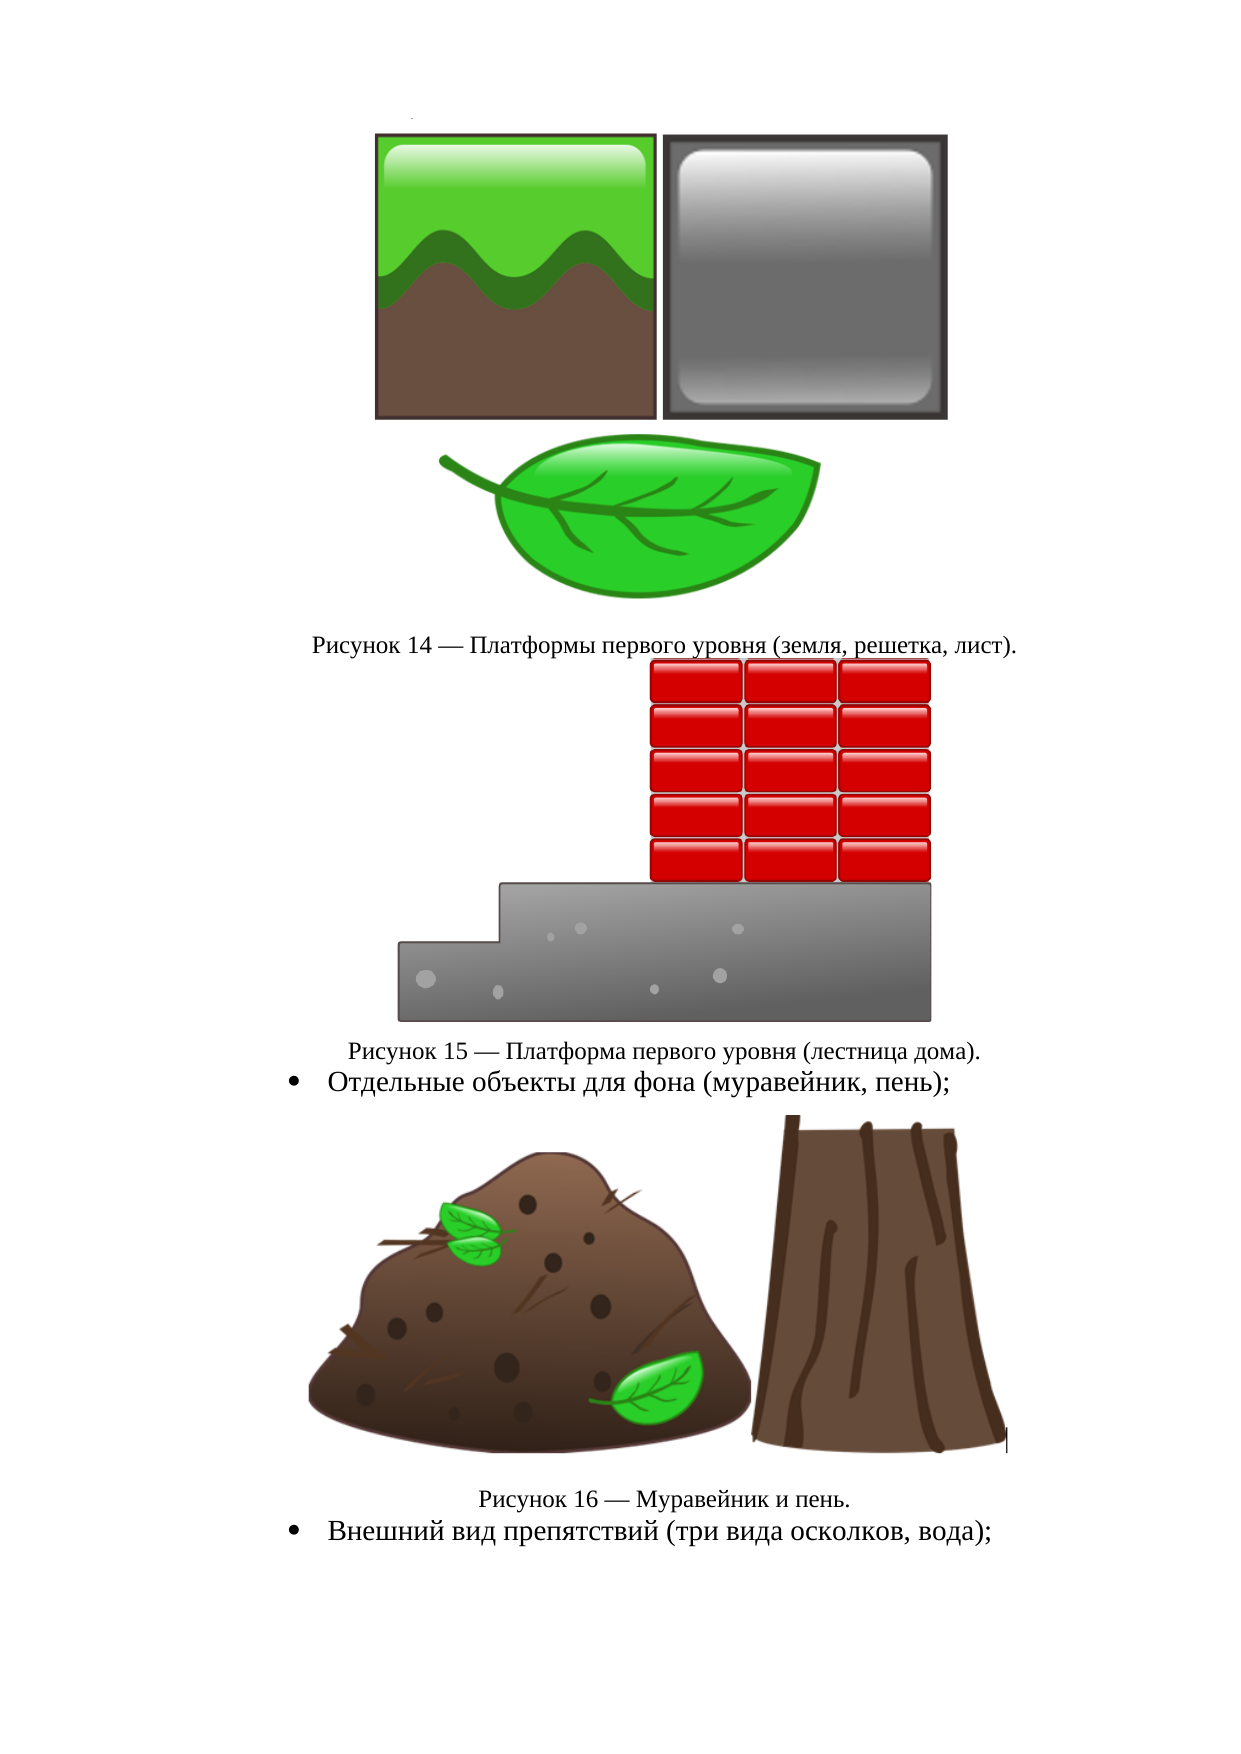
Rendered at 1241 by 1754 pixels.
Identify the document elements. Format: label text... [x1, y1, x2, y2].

text Отдельные объекты для фона (муравейник, пень); [177, 1064, 1152, 1098]
picture [349, 118, 980, 617]
picture [303, 1115, 1026, 1471]
text Рисунок 14 — Платформы первого уровня (земля, решетка, лист). [177, 630, 1152, 659]
text Рисунок 15 — Платформа первого уровня (лестница дома). [177, 1036, 1152, 1064]
text Рисунок 16 — Муравейник и пень. [177, 1484, 1152, 1513]
picture [397, 658, 932, 1022]
text Внешний вид препятствий (три вида осколков, вода); [177, 1513, 1152, 1547]
